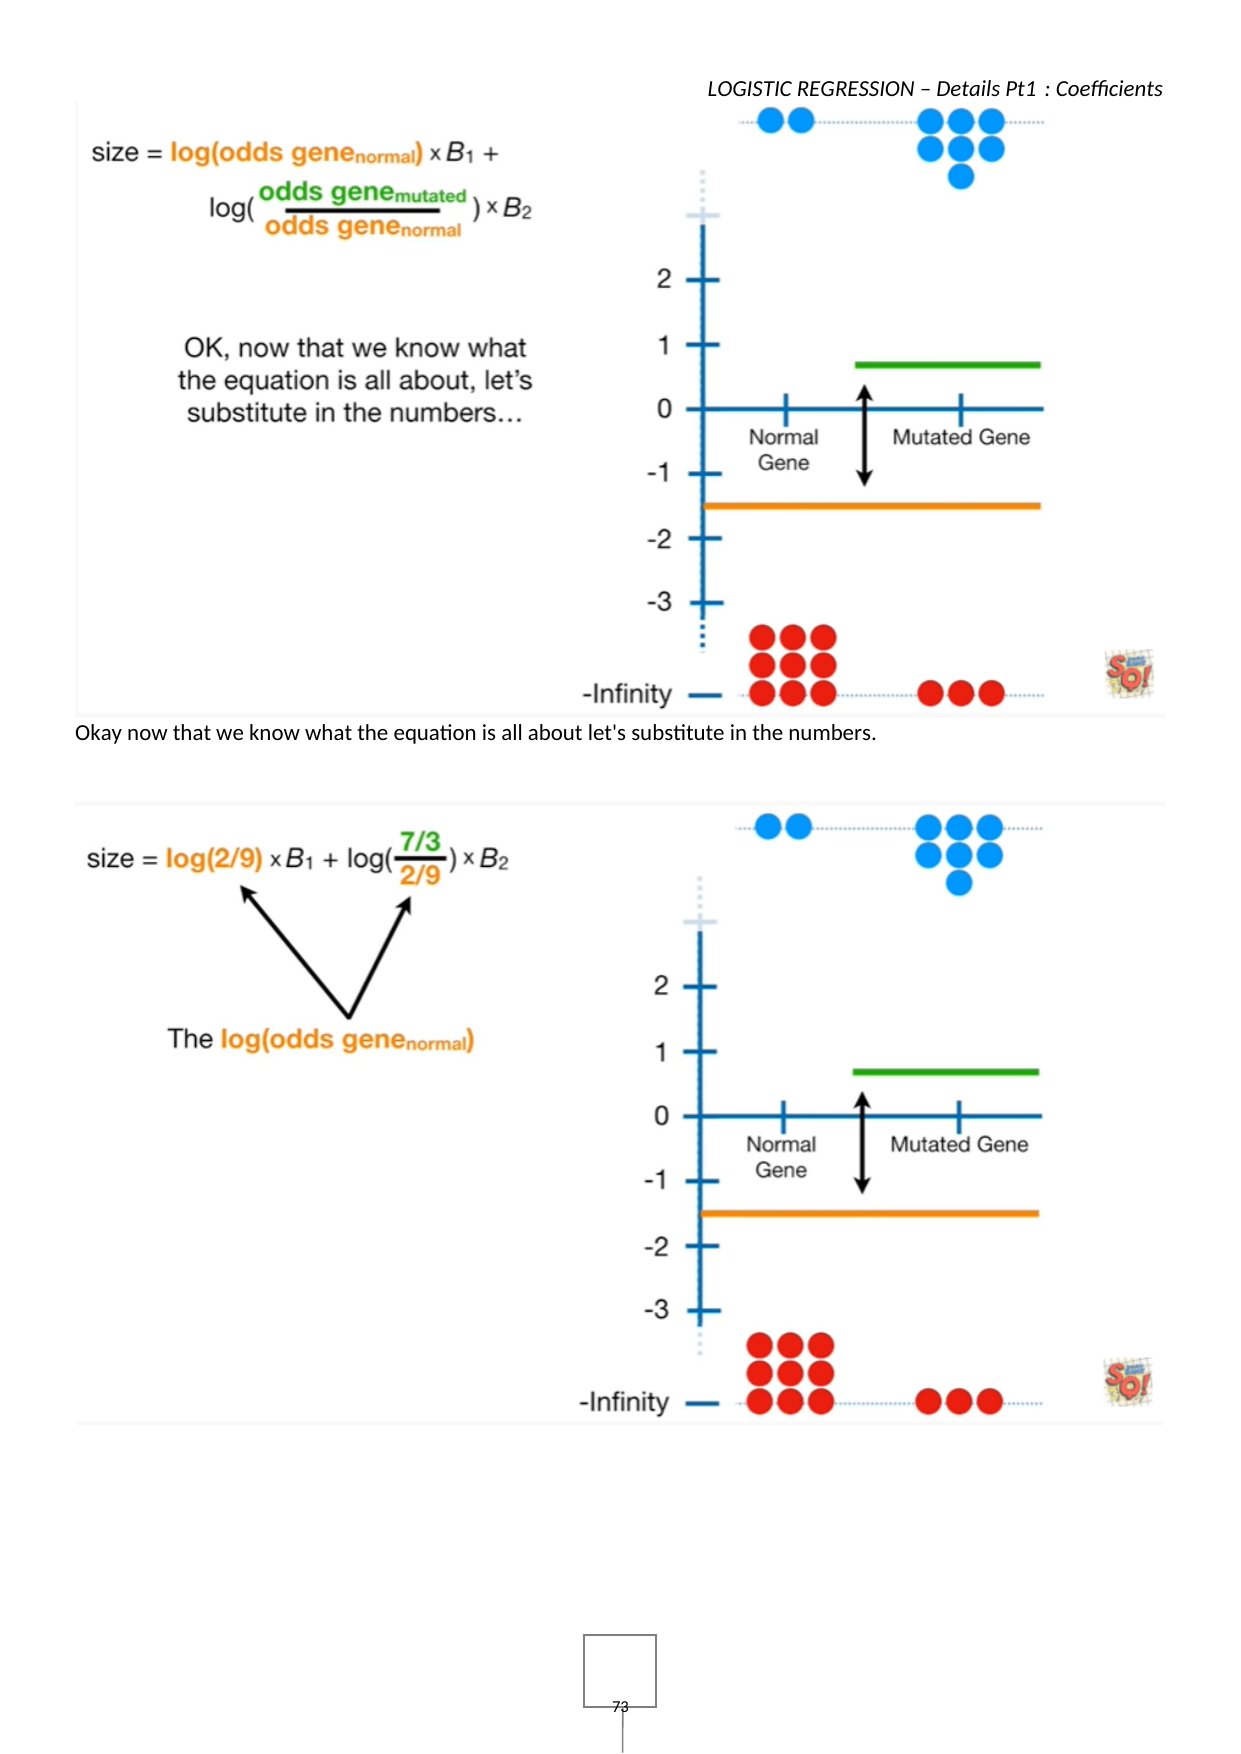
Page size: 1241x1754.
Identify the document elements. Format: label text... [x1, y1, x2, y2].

picture [75, 101, 1166, 718]
text Okay now that we know what the equation is all about let's substitute in the numbers. [75, 718, 1165, 746]
picture [75, 801, 1166, 1425]
